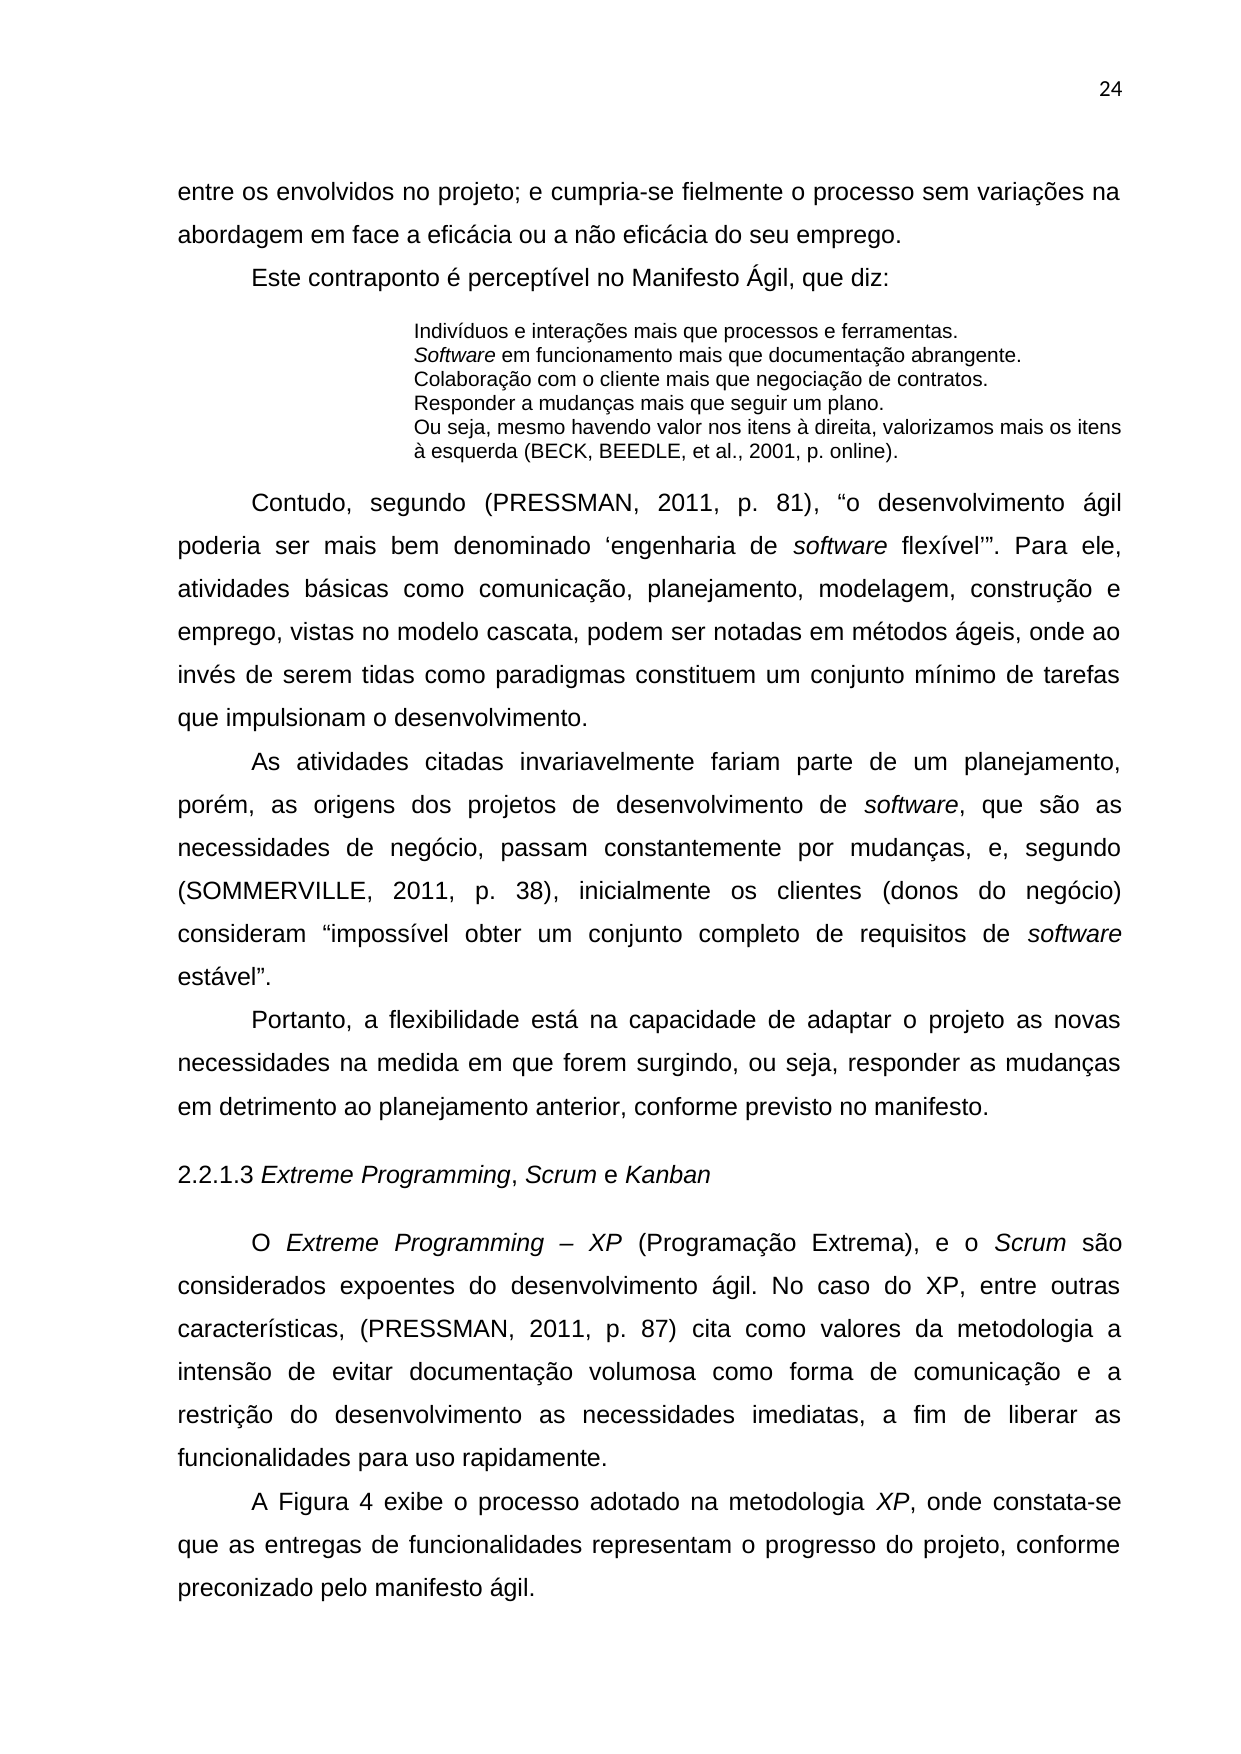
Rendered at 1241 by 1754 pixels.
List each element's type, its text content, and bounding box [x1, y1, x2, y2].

text Portanto, a flexibilidade está na capacidade de adaptar o projeto as novas necessidades na medida em que forem surgindo, ou seja, responder as mudanças em detrimento ao planejamento anterior, conforme previsto no manifesto. [177, 1005, 1122, 1120]
text Contudo, segundo , “o desenvolvimento ágil poderia ser mais bem denominado ‘engenharia de software flexível’”. Para ele, atividades básicas como comunicação, planejamento, modelagem, construção e emprego, vistas no modelo cascata, podem ser notadas em métodos ágeis, onde ao invés de serem tidas como paradigmas constituem um conjunto mínimo de tarefas que impulsionam o desenvolvimento. [177, 488, 1122, 732]
text Este contraponto é perceptível no Manifesto Ágil, que diz: [177, 263, 1122, 292]
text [177, 177, 1122, 249]
text Colaboração com o cliente mais que negociação de contratos. [413, 367, 1122, 391]
text Responder a mudanças mais que seguir um plano. [413, 391, 1122, 415]
text A Figura 4 exibe o processo adotado na metodologia XP, onde constata-se que as entregas de funcionalidades representam o progresso do projeto, conforme preconizado pelo manifesto ágil. [177, 1487, 1122, 1602]
text O Extreme Programming – XP (Programação Extrema), e o Scrum são considerados expoentes do desenvolvimento ágil. No caso do XP, entre outras características, cita como valores da metodologia a intensão de evitar documentação volumosa como forma de comunicação e a restrição do desenvolvimento as necessidades imediatas, a fim de liberar as funcionalidades para uso rapidamente. [177, 1228, 1122, 1472]
text Software em funcionamento mais que documentação abrangente. [413, 343, 1122, 367]
text As atividades citadas invariavelmente fariam parte de um planejamento, porém, as origens dos projetos de desenvolvimento de software, que são as necessidades de negócio, passam constantemente por mudanças, e, segundo , inicialmente os clientes (donos do negócio) consideram “impossível obter um conjunto completo de requisitos de software estável”. [177, 747, 1122, 991]
text Indivíduos e interações mais que processos e ferramentas. [413, 319, 1122, 343]
text Extreme Programming, Scrum e Kanban [177, 1160, 1122, 1188]
text Ou seja, mesmo havendo valor nos itens à direita, valorizamos mais os itens à esquerda . [413, 415, 1122, 463]
